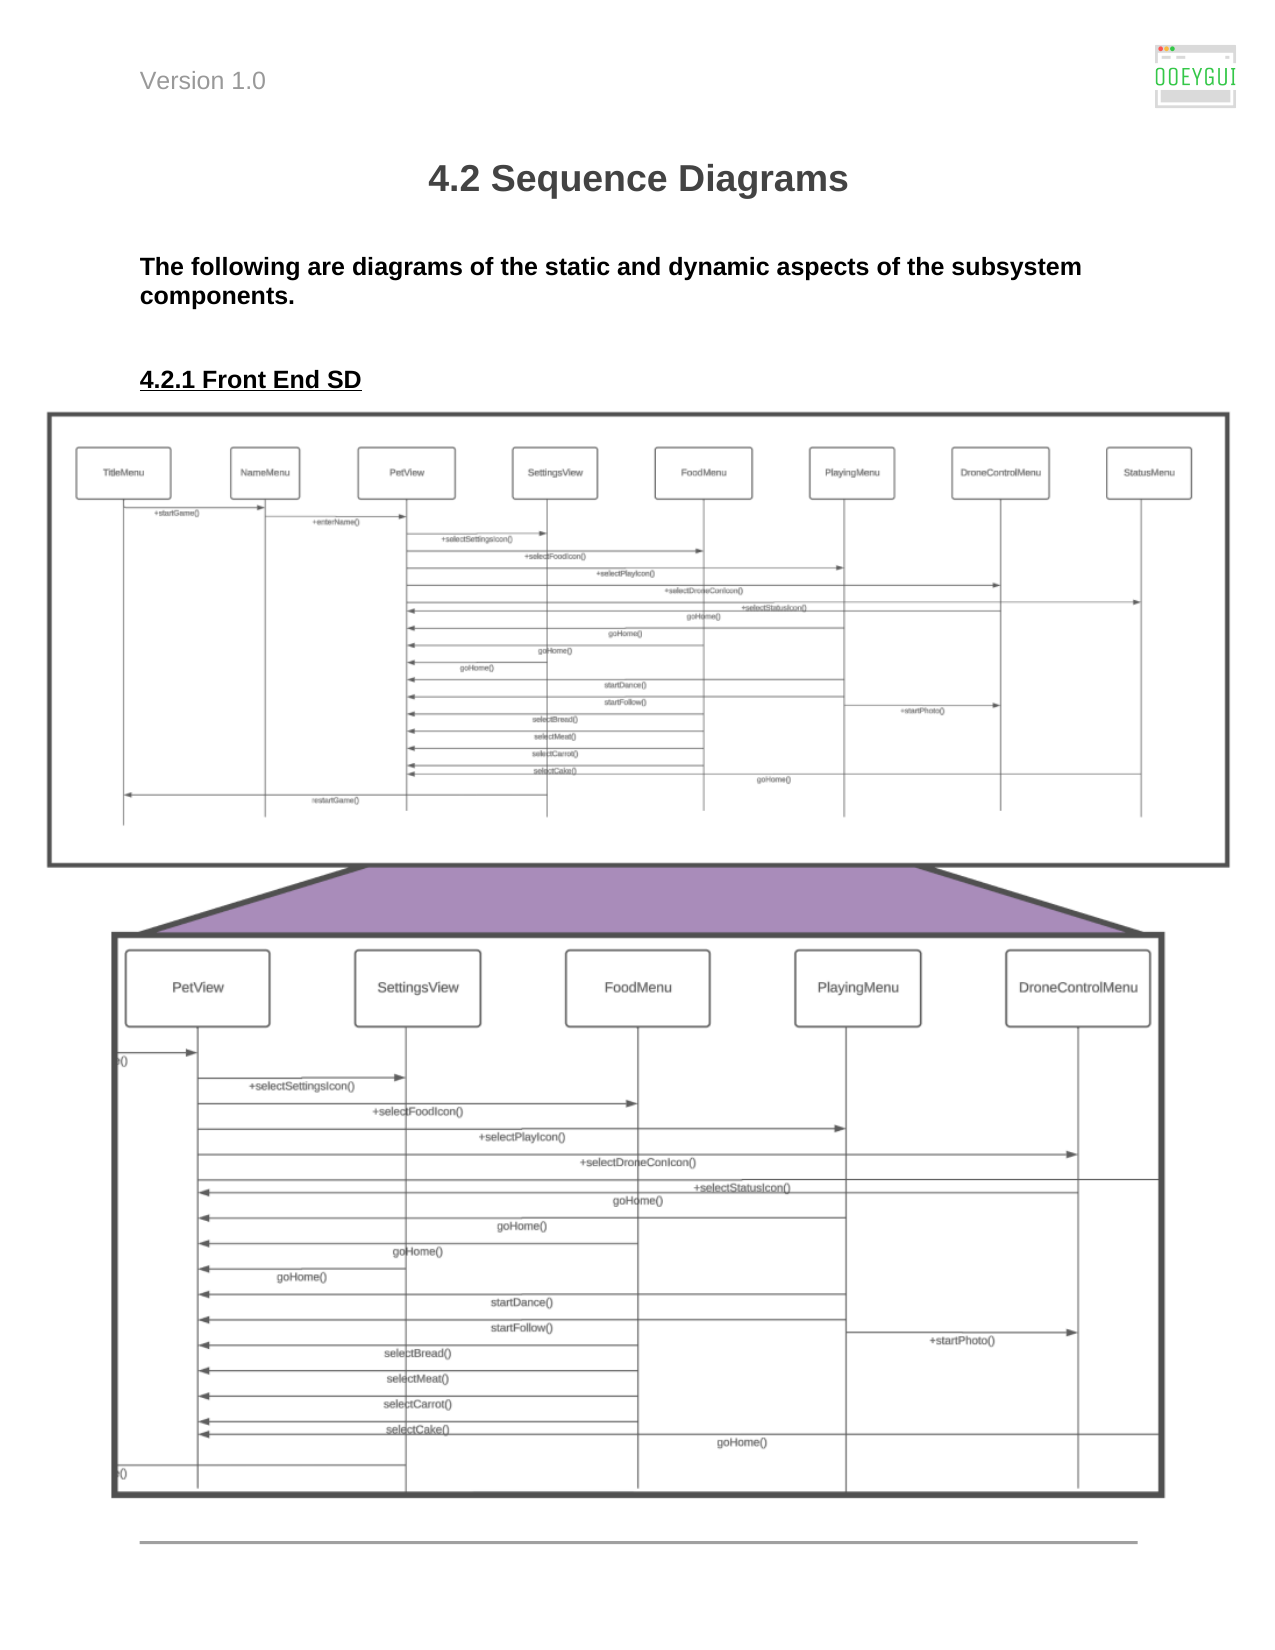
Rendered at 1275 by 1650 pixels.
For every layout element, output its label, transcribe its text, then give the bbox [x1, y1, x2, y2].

picture [44, 410, 1233, 1539]
subtitle 4.2 Sequence Diagrams [139, 156, 1137, 199]
picture [1137, 18, 1254, 135]
text The following are diagrams of the static and dynamic aspects of the subsystem components. [139, 252, 1137, 309]
text 4.2.1 Front End SD [139, 365, 1137, 393]
